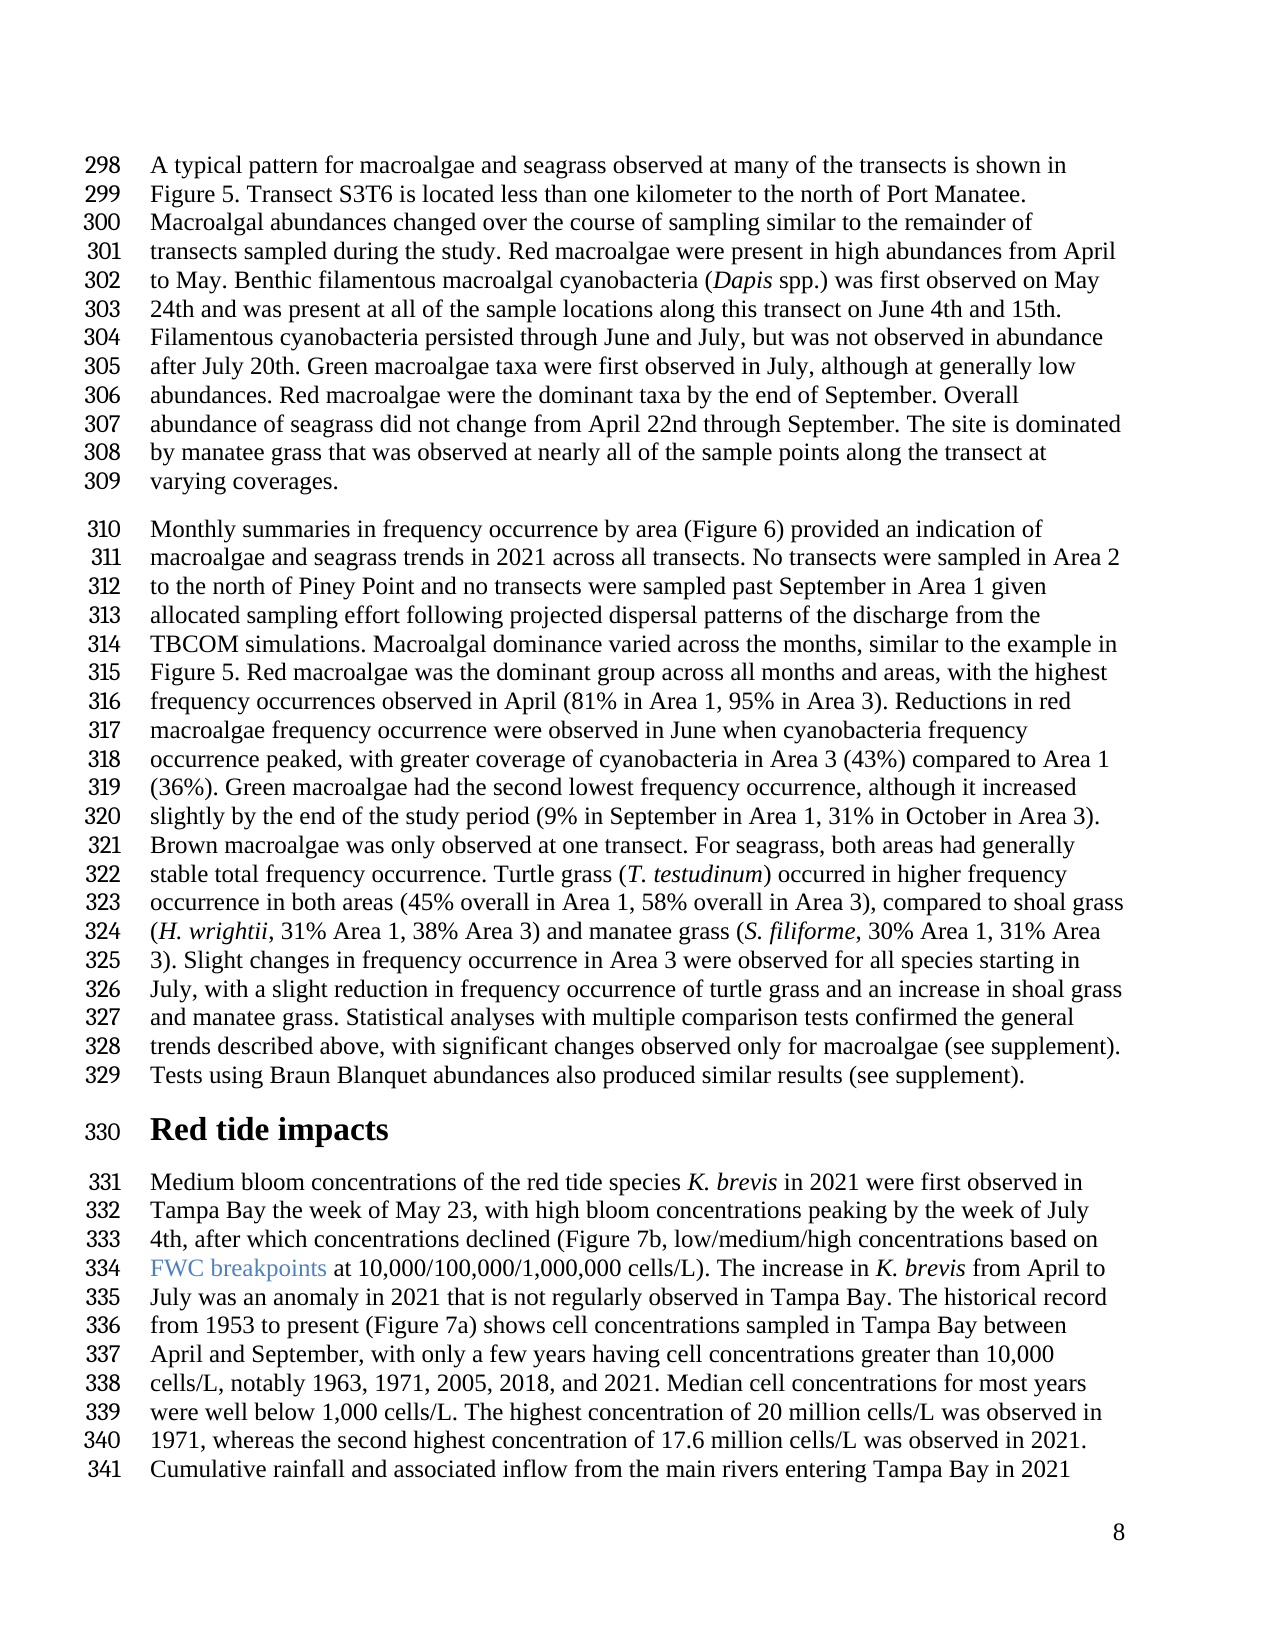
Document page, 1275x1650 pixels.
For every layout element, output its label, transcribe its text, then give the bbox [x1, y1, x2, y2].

subtitle Red tide impacts [150, 1109, 1125, 1148]
text Monthly summaries in frequency occurrence by area (Figure 6) provided an indication of macroalgae and seagrass trends in 2021 across all transects. No transects were sampled in Area 2 to the north of Piney Point and no transects were sampled past September in Area 1 given allocated sampling effort following projected dispersal patterns of the discharge from the TBCOM simulations. Macroalgal dominance varied across the months, similar to the example in Figure 5. Red macroalgae was the dominant group across all months and areas, with the highest frequency occurrences observed in April (81% in Area 1, 95% in Area 3). Reductions in red macroalgae frequency occurrence were observed in June when cyanobacteria frequency occurrence peaked, with greater coverage of cyanobacteria in Area 3 (43%) compared to Area 1 (36%). Green macroalgae had the second lowest frequency occurrence, although it increased slightly by the end of the study period (9% in September in Area 1, 31% in October in Area 3). Brown macroalgae was only observed at one transect. For seagrass, both areas had generally stable total frequency occurrence. Turtle grass (T. testudinum) occurred in higher frequency occurrence in both areas (45% overall in Area 1, 58% overall in Area 3), compared to shoal grass (H. wrightii, 31% Area 1, 38% Area 3) and manatee grass (S. filiforme, 30% Area 1, 31% Area 3). Slight changes in frequency occurrence in Area 3 were observed for all species starting in July, with a slight reduction in frequency occurrence of turtle grass and an increase in shoal grass and manatee grass. Statistical analyses with multiple comparison tests confirmed the general trends described above, with significant changes observed only for macroalgae (see supplement). Tests using Braun Blanquet abundances also produced similar results (see supplement). [150, 514, 1125, 1089]
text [150, 1167, 1125, 1483]
text A typical pattern for macroalgae and seagrass observed at many of the transects is shown in Figure 5. Transect S3T6 is located less than one kilometer to the north of Port Manatee. Macroalgal abundances changed over the course of sampling similar to the remainder of transects sampled during the study. Red macroalgae were present in high abundances from April to May. Benthic filamentous macroalgal cyanobacteria (Dapis spp.) was first observed on May 24th and was present at all of the sample locations along this transect on June 4th and 15th. Filamentous cyanobacteria persisted through June and July, but was not observed in abundance after July 20th. Green macroalgae taxa were first observed in July, although at generally low abundances. Red macroalgae were the dominant taxa by the end of September. Overall abundance of seagrass did not change from April 22nd through September. The site is dominated by manatee grass that was observed at nearly all of the sample points along the transect at varying coverages. [150, 150, 1125, 495]
